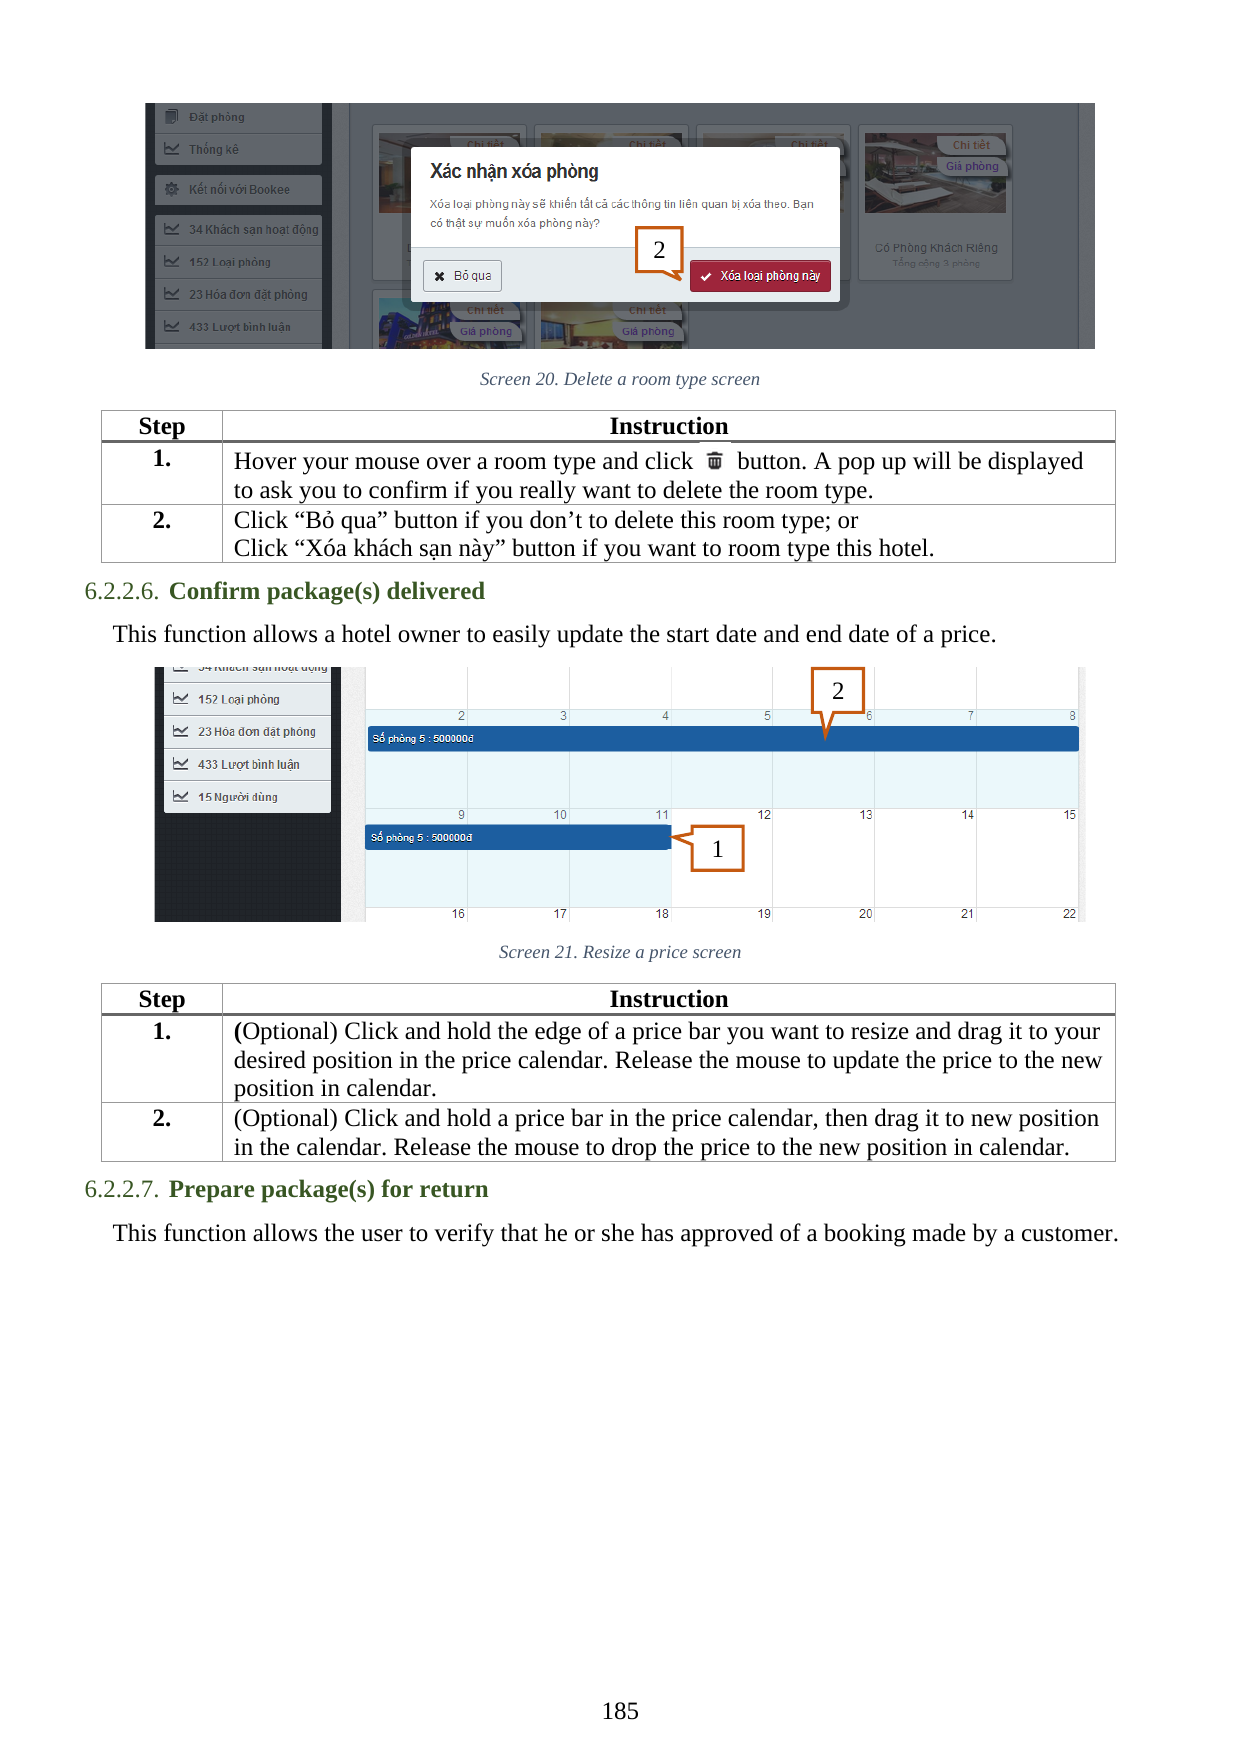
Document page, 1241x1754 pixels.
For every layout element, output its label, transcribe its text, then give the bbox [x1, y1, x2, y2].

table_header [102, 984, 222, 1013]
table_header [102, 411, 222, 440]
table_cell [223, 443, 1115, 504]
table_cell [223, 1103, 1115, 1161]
picture [145, 103, 1095, 349]
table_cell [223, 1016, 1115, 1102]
text This function allows the user to verify that he or she has approved of a booking made by a customer. [112, 1218, 1128, 1247]
text This function allows a hotel owner to easily update the start date and end date of a price. [112, 619, 1128, 648]
subtitle Confirm package(s) delivered [159, 576, 1128, 604]
subtitle Prepare package(s) for return [159, 1174, 1128, 1203]
picture [154, 667, 1086, 922]
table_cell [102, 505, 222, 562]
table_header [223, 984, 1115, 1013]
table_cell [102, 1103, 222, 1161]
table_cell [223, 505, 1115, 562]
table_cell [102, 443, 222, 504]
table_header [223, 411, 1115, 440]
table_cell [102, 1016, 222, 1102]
text Screen 20. Delete a room type screen [112, 367, 1128, 389]
picture [699, 442, 731, 470]
